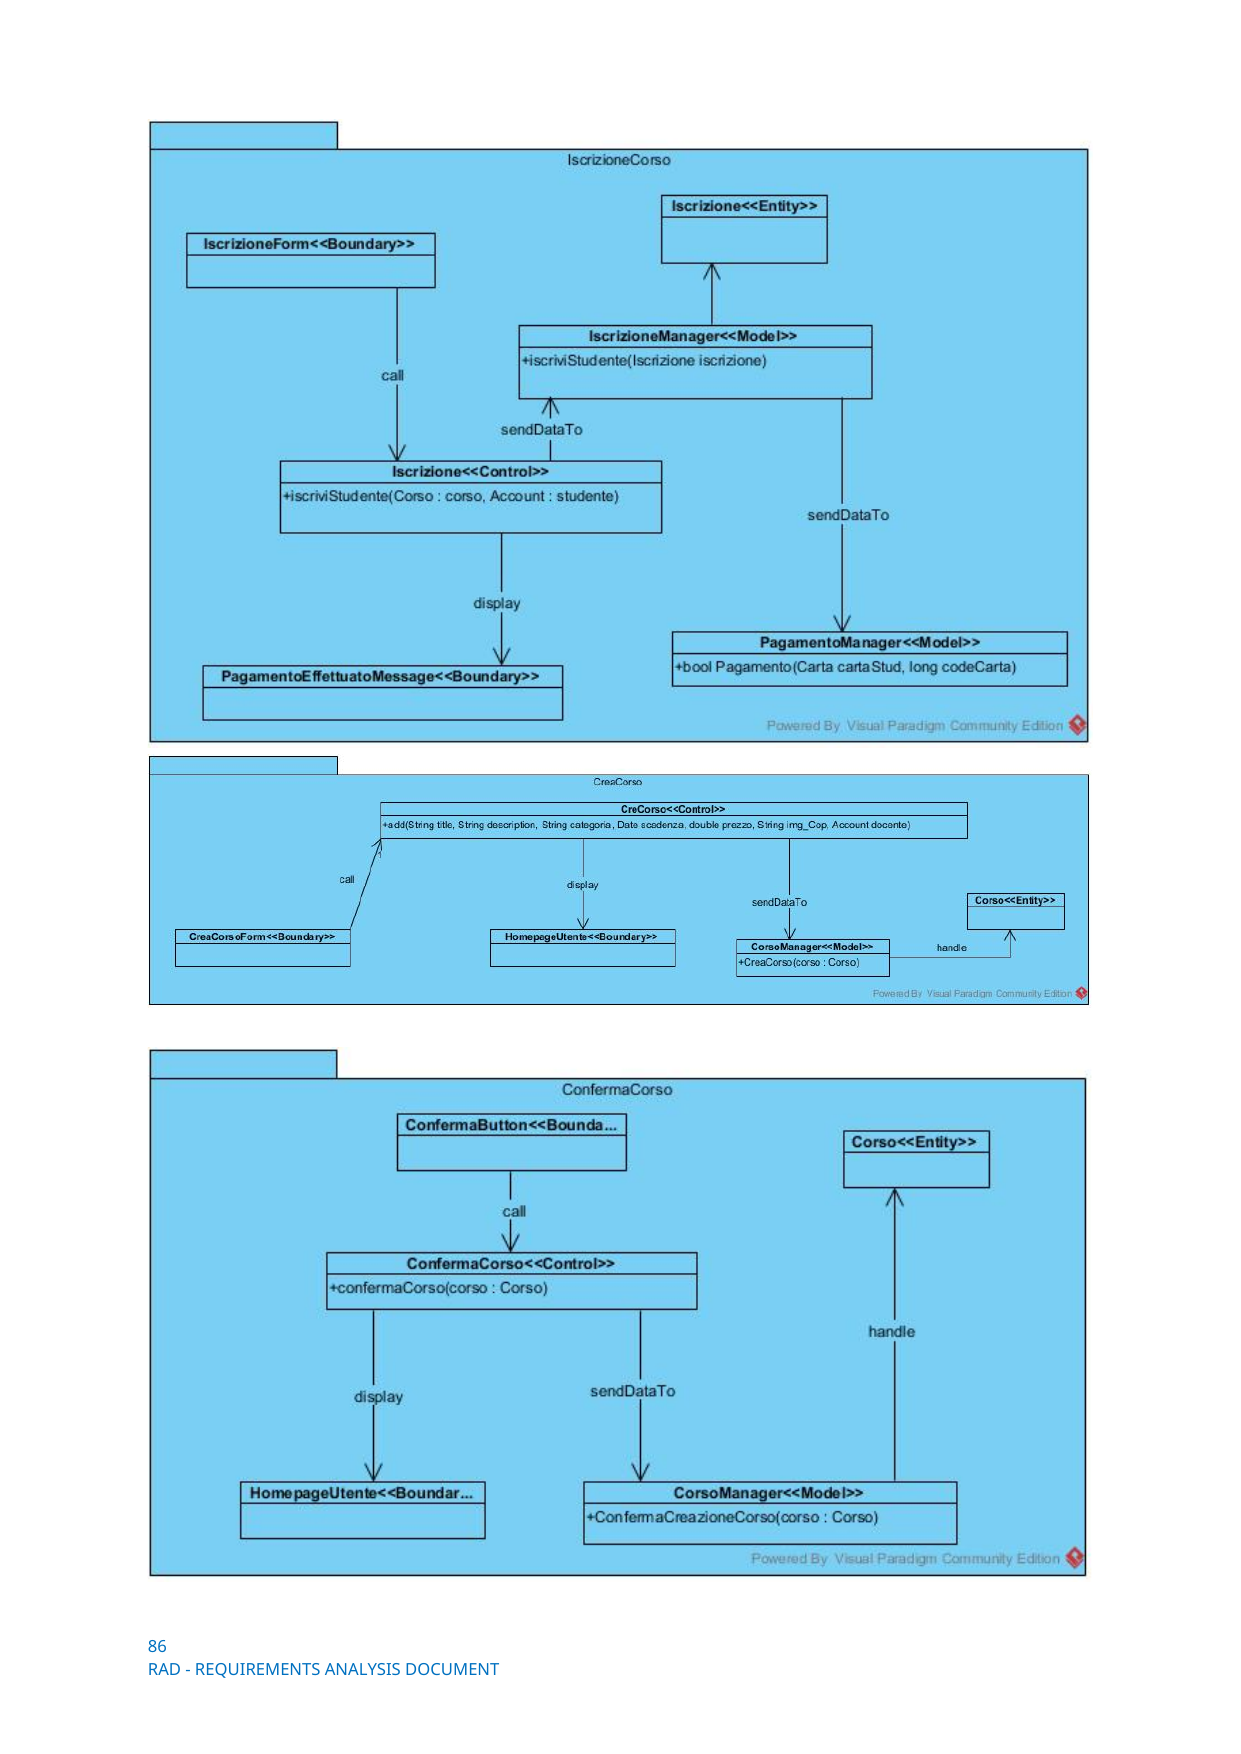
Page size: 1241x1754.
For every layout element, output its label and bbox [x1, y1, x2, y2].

picture [147, 1047, 1092, 1582]
picture [147, 754, 1092, 1008]
picture [147, 119, 1093, 748]
